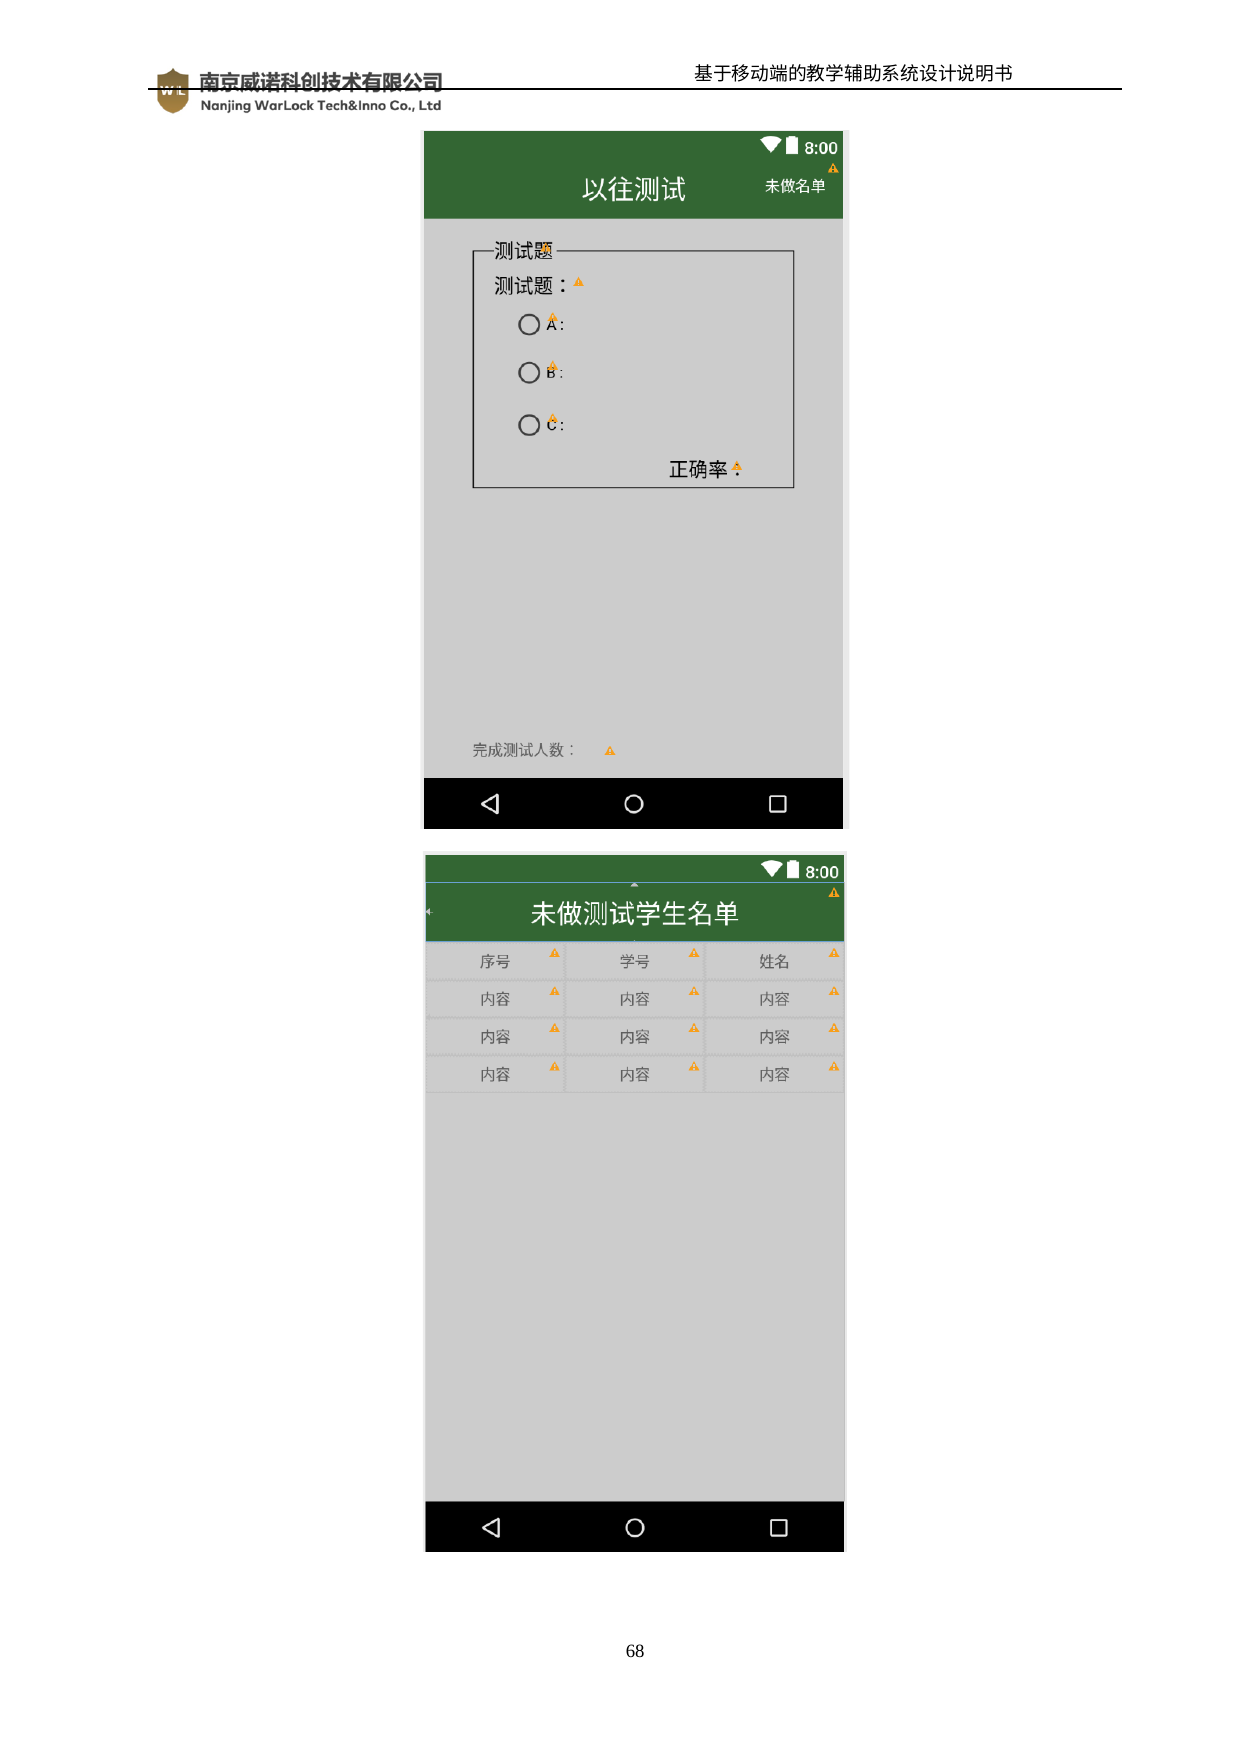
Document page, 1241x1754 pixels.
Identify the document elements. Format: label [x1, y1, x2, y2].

picture [420, 130, 850, 829]
picture [422, 851, 847, 1552]
